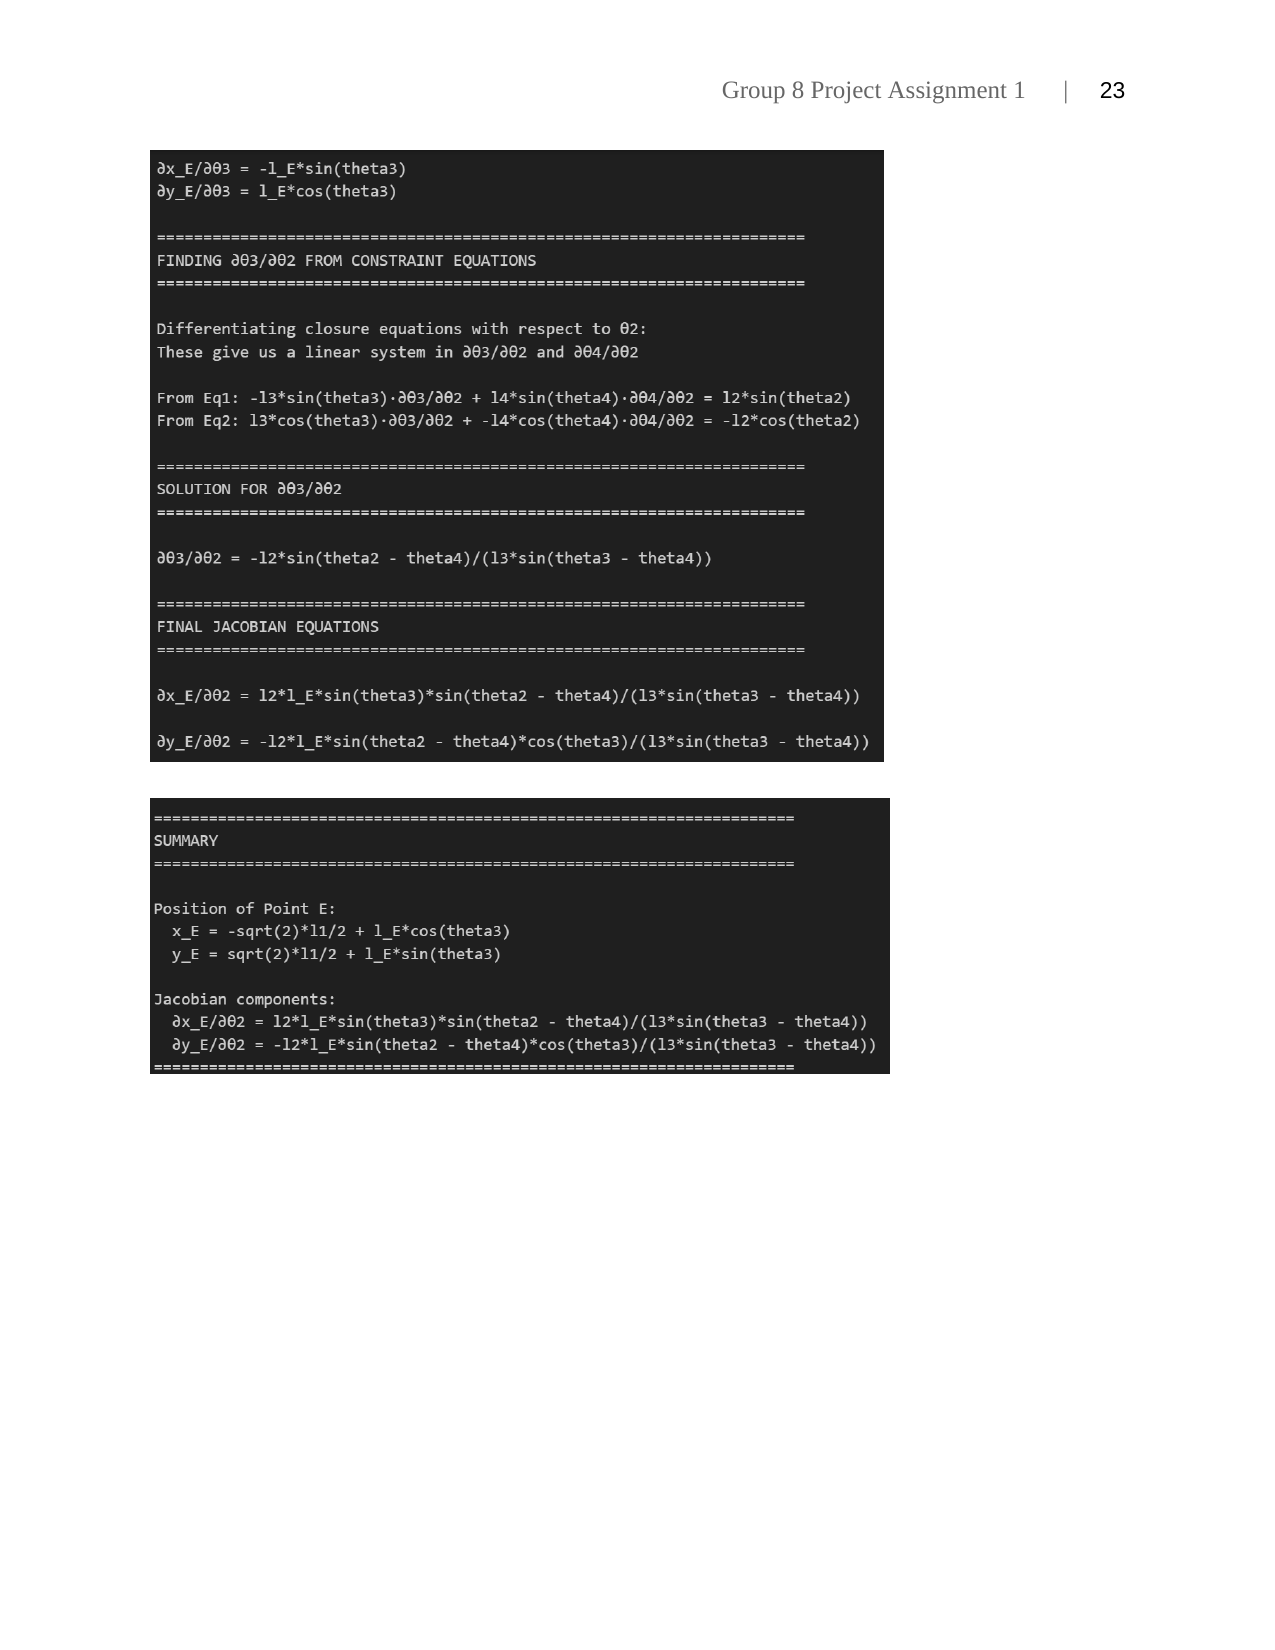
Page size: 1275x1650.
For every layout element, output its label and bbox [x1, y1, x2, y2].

picture [150, 798, 890, 1074]
picture [150, 150, 884, 762]
